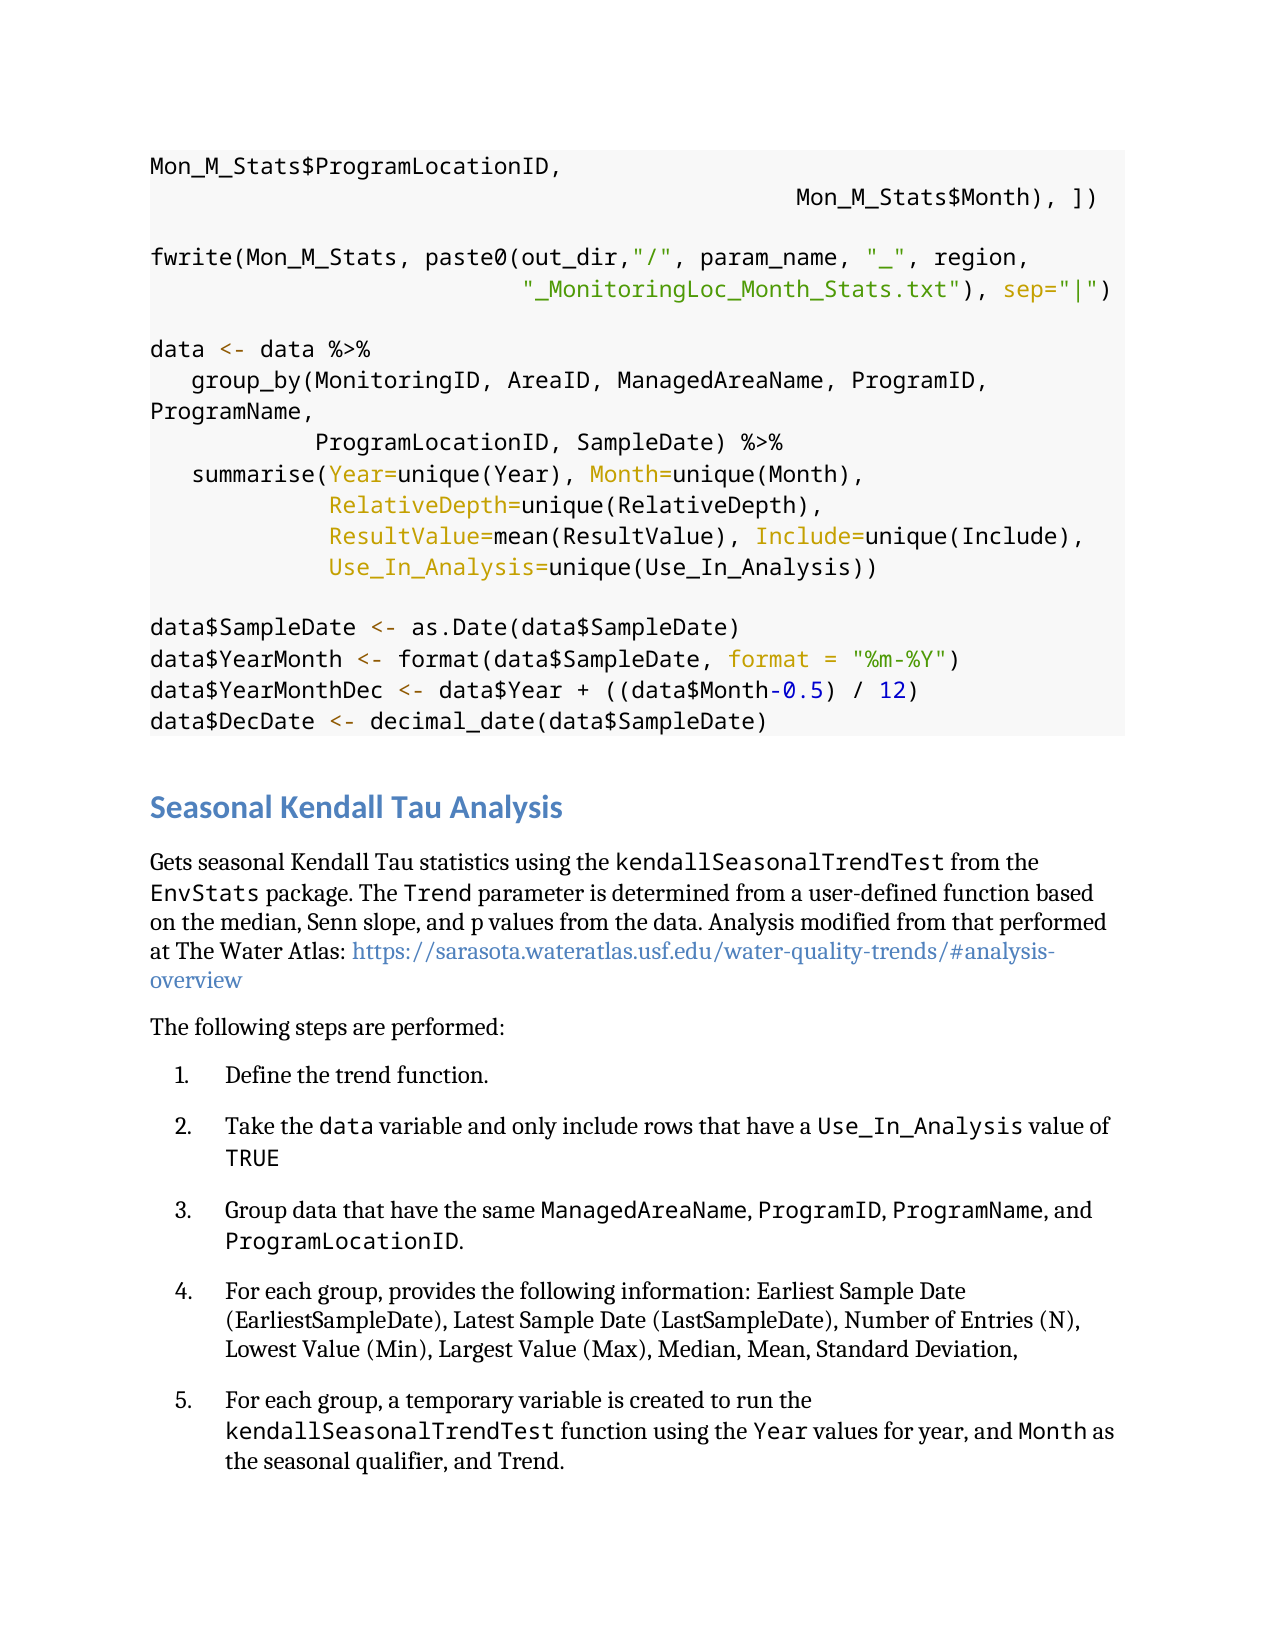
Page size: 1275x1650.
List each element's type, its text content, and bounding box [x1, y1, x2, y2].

text Gets seasonal Kendall Tau statistics using the kendallSeasonalTrendTest from the EnvStats package. The Trend parameter is determined from a user-defined function based on the median, Senn slope, and p values from the data. Analysis modified from that performed at The Water Atlas: https://sarasota.wateratlas.usf.edu/water-quality-trends/#analysis-overview [150, 846, 1125, 994]
list Take the data variable and only include rows that have a Use_In_Analysis value of TRUE [175, 1110, 1125, 1173]
text The following steps are performed: [150, 1013, 1125, 1042]
list Define the trend function. [175, 1061, 1125, 1089]
list Group data that have the same ManagedAreaName, ProgramID, ProgramName, and ProgramLocationID. [175, 1194, 1125, 1256]
list For each group, a temporary variable is created to run the kendallSeasonalTrendTest function using the Year values for year, and Month as the seasonal qualifier, and Trend. [175, 1384, 1125, 1475]
subtitle Seasonal Kendall Tau Analysis [150, 786, 1125, 827]
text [150, 150, 1125, 736]
list For each group, provides the following information: Earliest Sample Date (EarliestSampleDate), Latest Sample Date (LastSampleDate), Number of Entries (N), Lowest Value (Min), Largest Value (Max), Median, Mean, Standard Deviation, [175, 1277, 1125, 1363]
